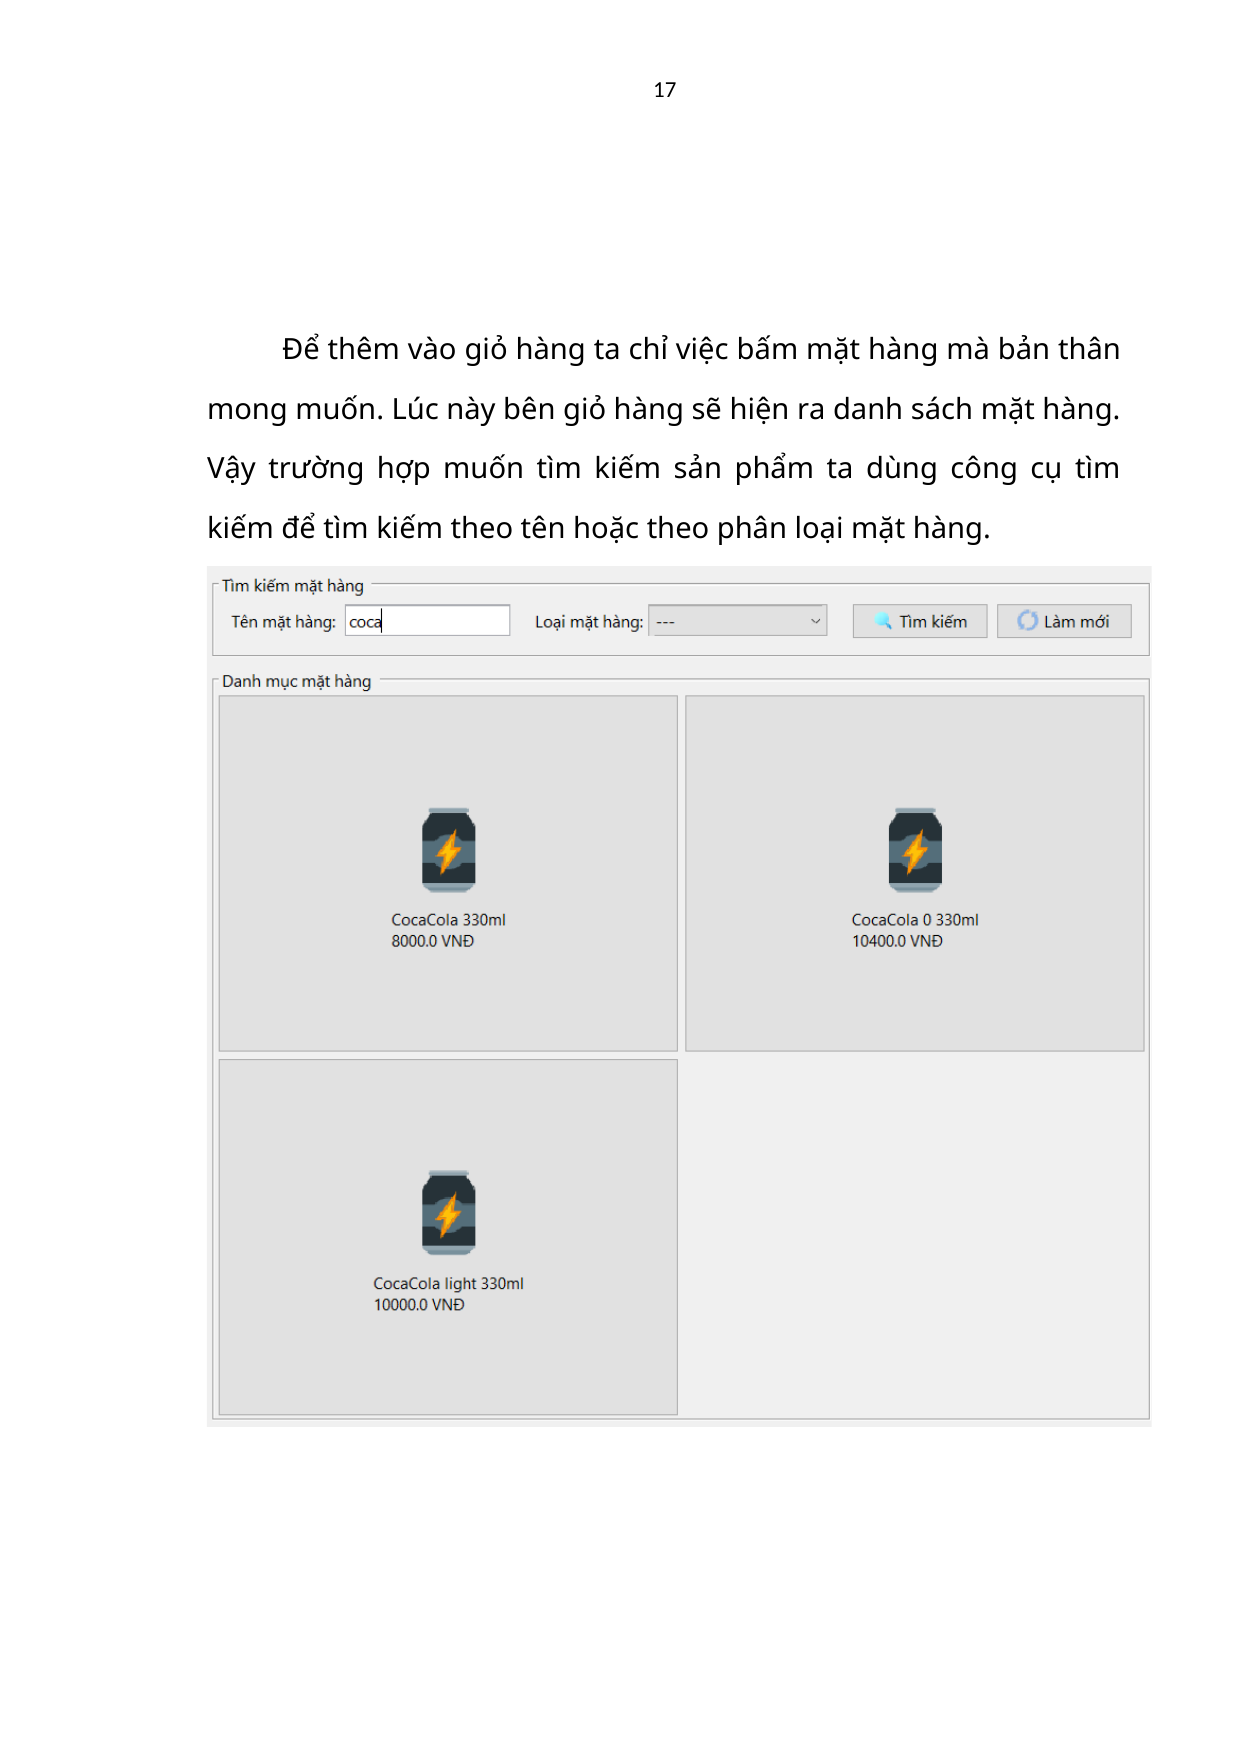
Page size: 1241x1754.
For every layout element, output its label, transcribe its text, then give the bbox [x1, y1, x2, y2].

picture [206, 566, 1152, 1427]
text Để thêm vào giỏ hàng ta chỉ việc bấm mặt hàng mà bản thân mong muốn. Lúc này bên giỏ hàng sẽ hiện ra danh sách mặt hàng. Vậy trường hợp muốn tìm kiếm sản phẩm ta dùng công cụ tìm kiếm để tìm kiếm theo tên hoặc theo phân loại mặt hàng. [207, 328, 1122, 547]
